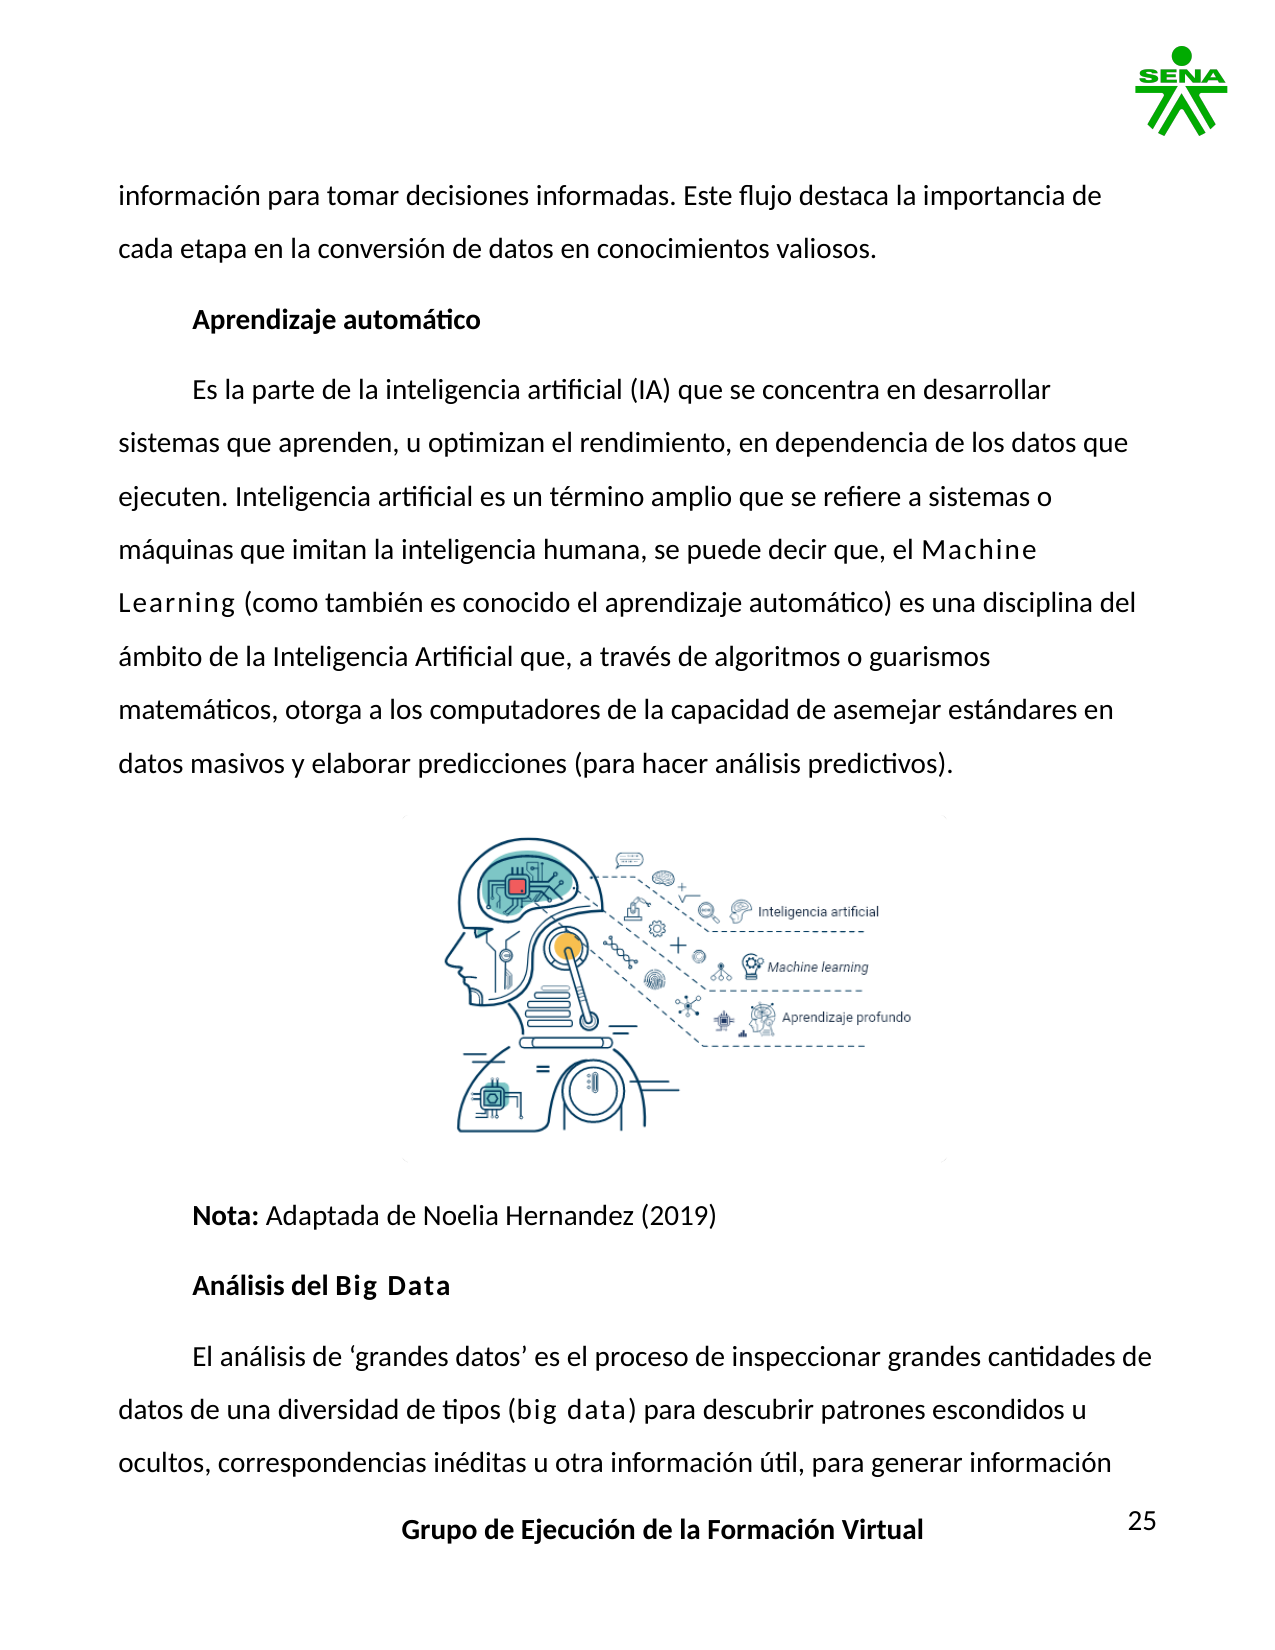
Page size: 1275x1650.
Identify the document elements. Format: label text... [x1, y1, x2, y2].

picture [1135, 46, 1228, 136]
picture [401, 815, 948, 1163]
text Aprendizaje automático [118, 301, 1157, 336]
text Nota: Adaptada de Noelia Hernandez (2019) [118, 1197, 1157, 1233]
text Análisis del Big Data [118, 1267, 1157, 1303]
text Es la parte de la inteligencia artificial (IA) que se concentra en desarrollar sistemas que aprenden, u optimizan el rendimiento, en dependencia de los datos que ejecuten. Inteligencia artificial es un término amplio que se refiere a sistemas o máquinas que imitan la inteligencia humana, se puede decir que, el Machine Learning (como también es conocido el aprendizaje automático) es una disciplina del ámbito de la Inteligencia Artificial que, a través de algoritmos o guarismos matemáticos, otorga a los computadores de la capacidad de asemejar estándares en datos masivos y elaborar predicciones (para hacer análisis predictivos). [118, 371, 1157, 781]
